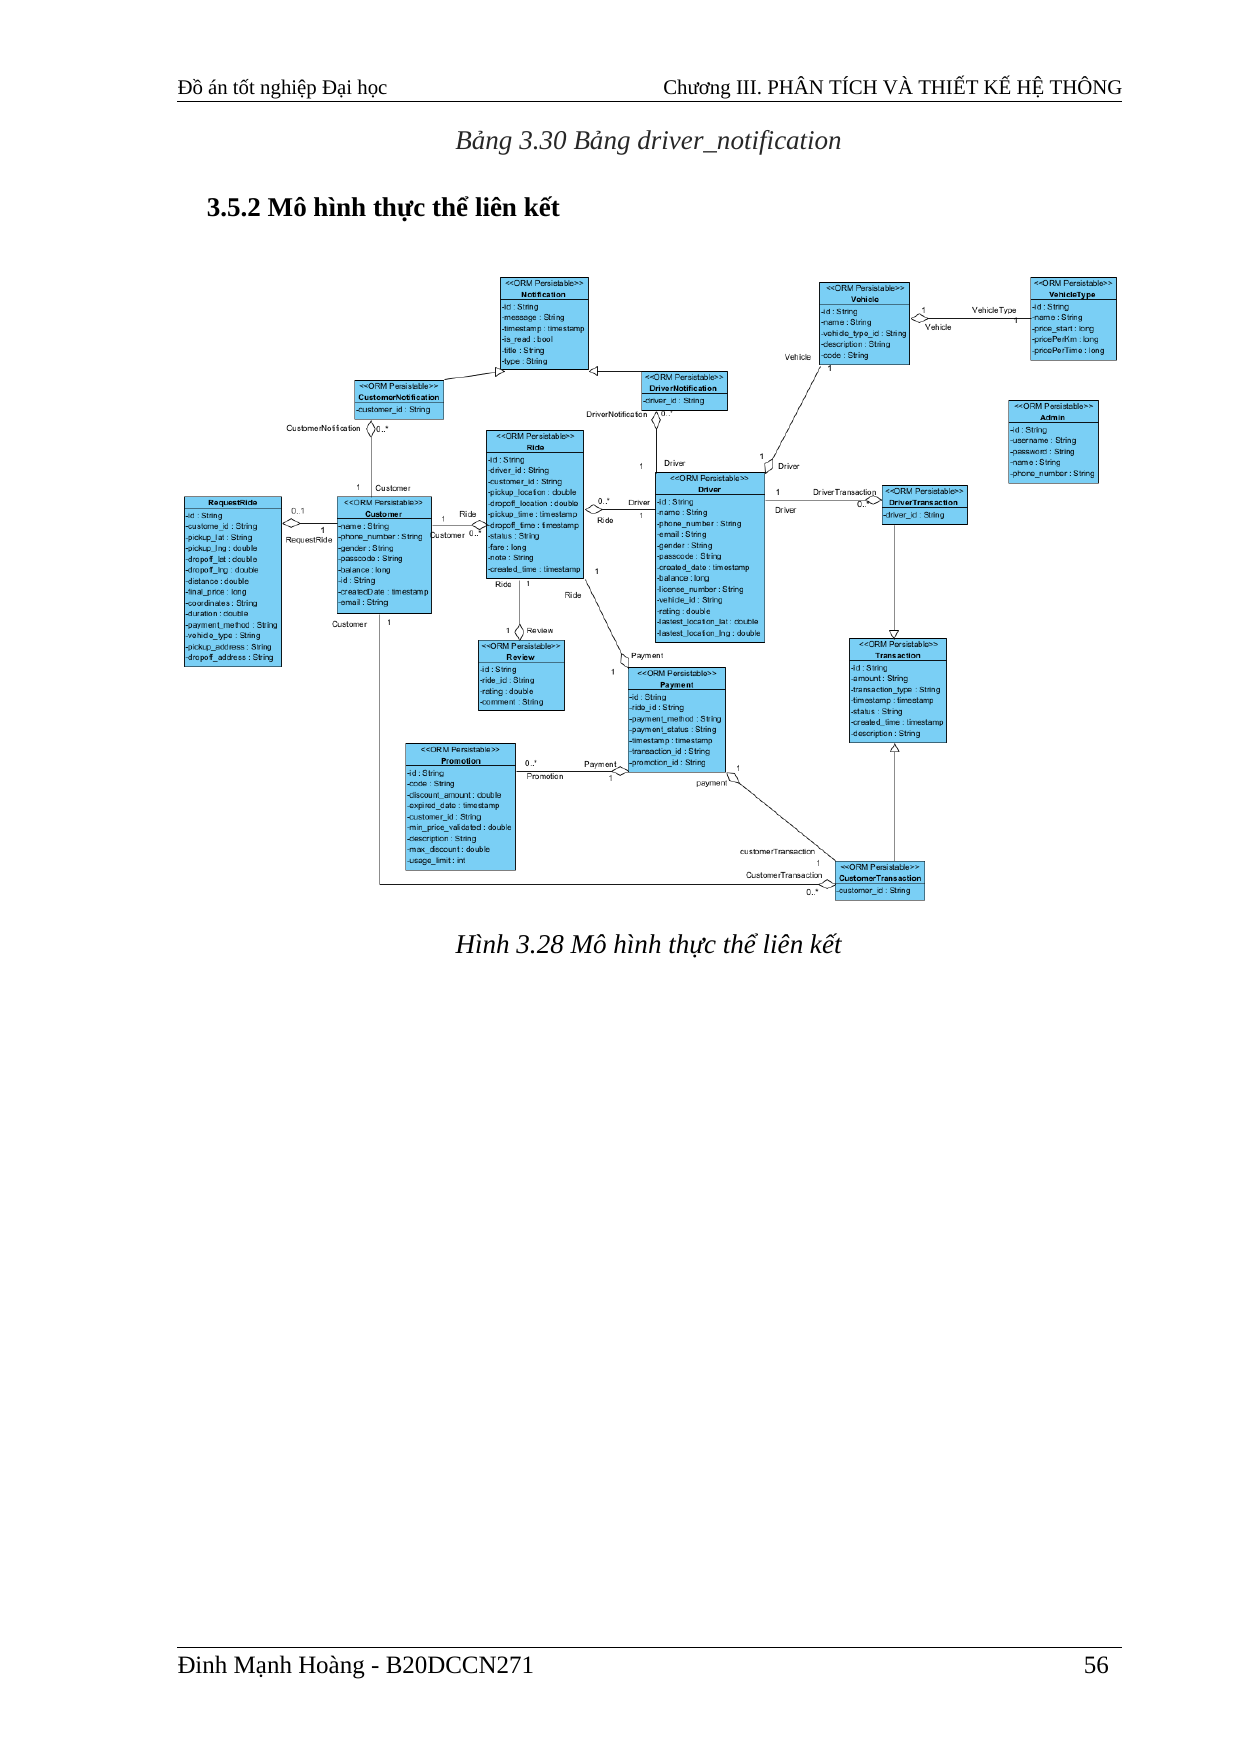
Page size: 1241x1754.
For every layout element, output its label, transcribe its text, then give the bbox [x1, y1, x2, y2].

subtitle 3.5.2 Mô hình thực thể liên kết [207, 191, 1122, 222]
picture [177, 258, 1123, 913]
subtitle Bảng 3.30 Bảng driver_notification [177, 124, 1122, 155]
text Hình 3.28 Mô hình thực thể liên kết [177, 913, 1122, 959]
